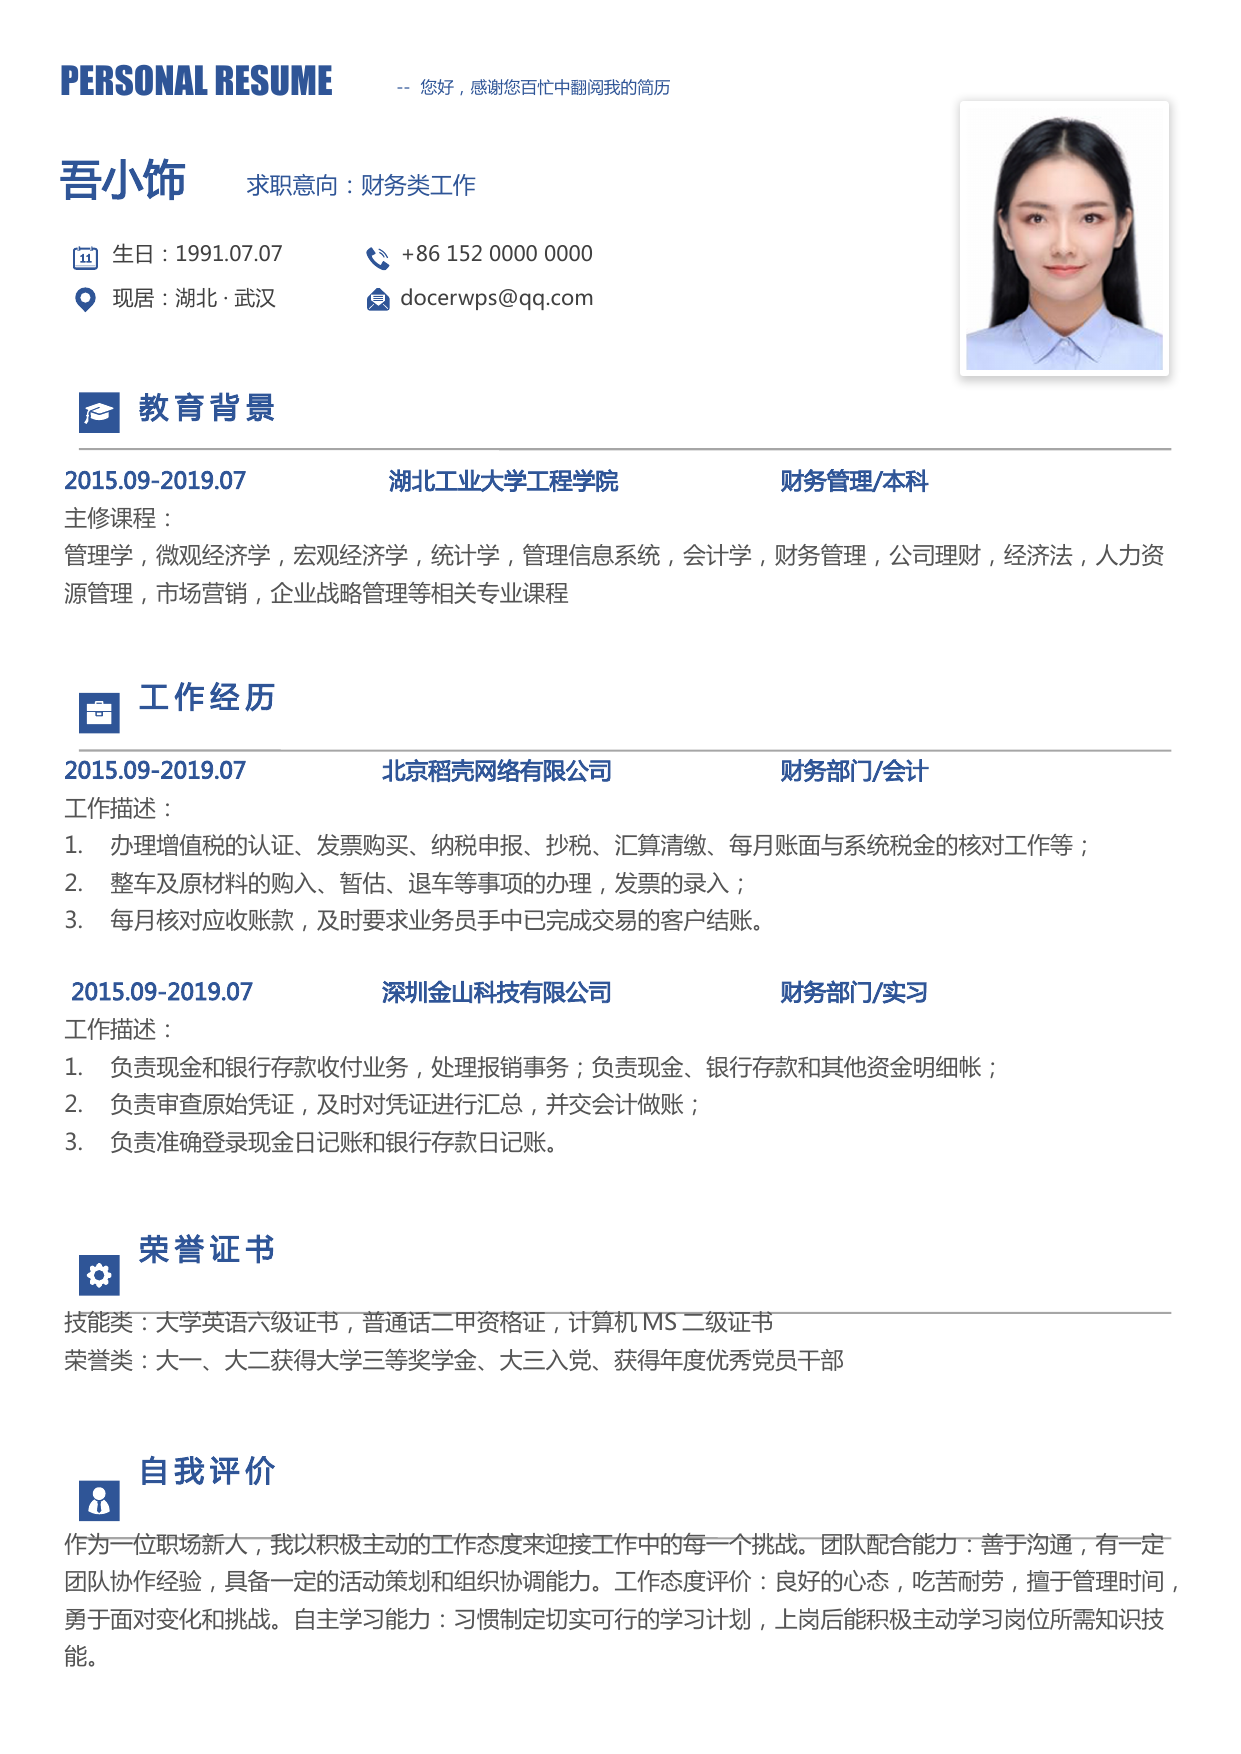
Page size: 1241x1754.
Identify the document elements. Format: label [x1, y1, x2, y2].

picture [966, 108, 1163, 370]
